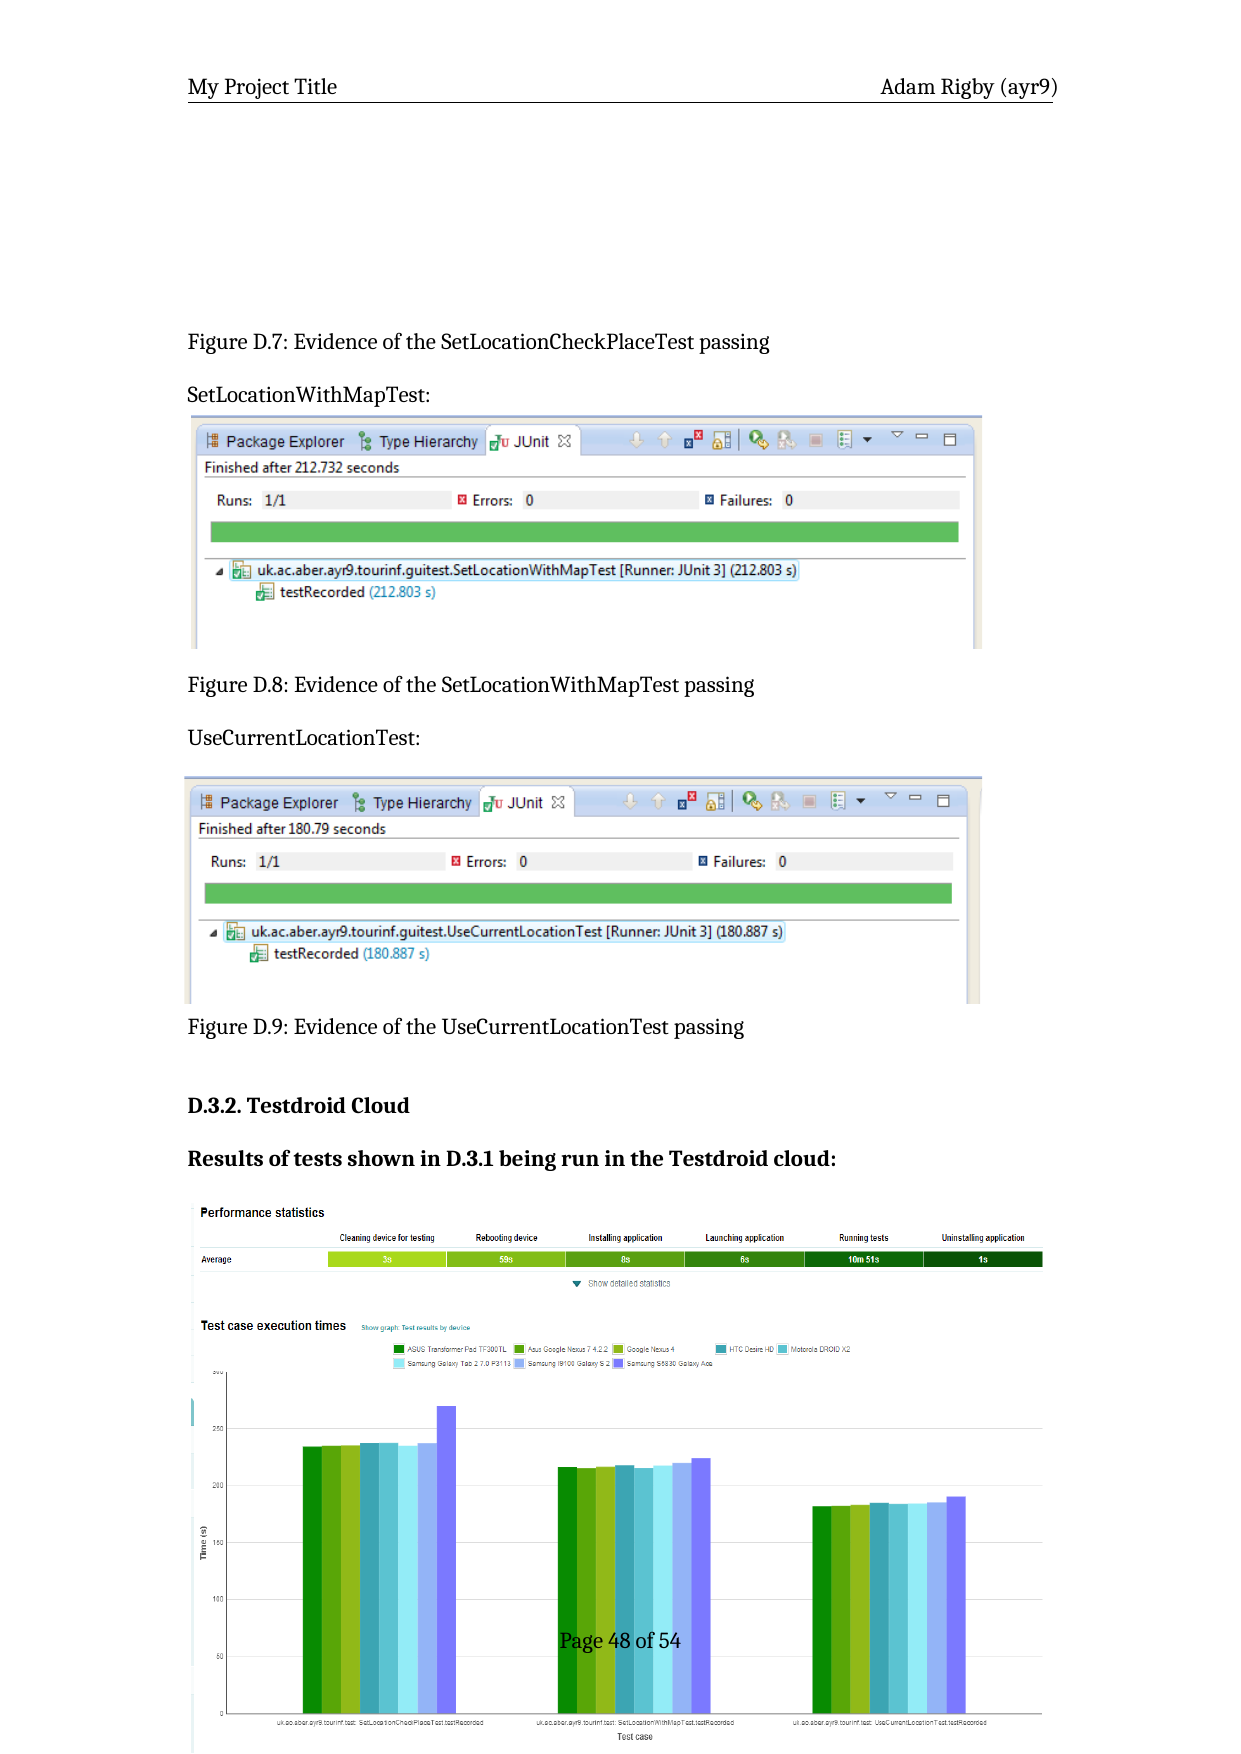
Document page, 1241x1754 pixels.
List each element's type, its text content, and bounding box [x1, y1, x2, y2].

text Figure D.7: Evidence of the SetLocationCheckPlaceTest passing [187, 329, 1053, 355]
text SetLocationWithMapTest: [187, 382, 1053, 408]
text D.3.2. Testdroid Cloud [187, 1093, 1053, 1119]
text Results of tests shown in D.3.1 being run in the Testdroid cloud: [187, 1146, 1053, 1172]
picture [191, 1203, 1054, 1753]
text Figure D.9: Evidence of the UseCurrentLocationTest passing [187, 1014, 1053, 1041]
picture [184, 776, 983, 1004]
text UseCurrentLocationTest: [187, 724, 1053, 751]
text Figure D.8: Evidence of the SetLocationWithMapTest passing [187, 672, 1053, 698]
picture [191, 415, 983, 649]
